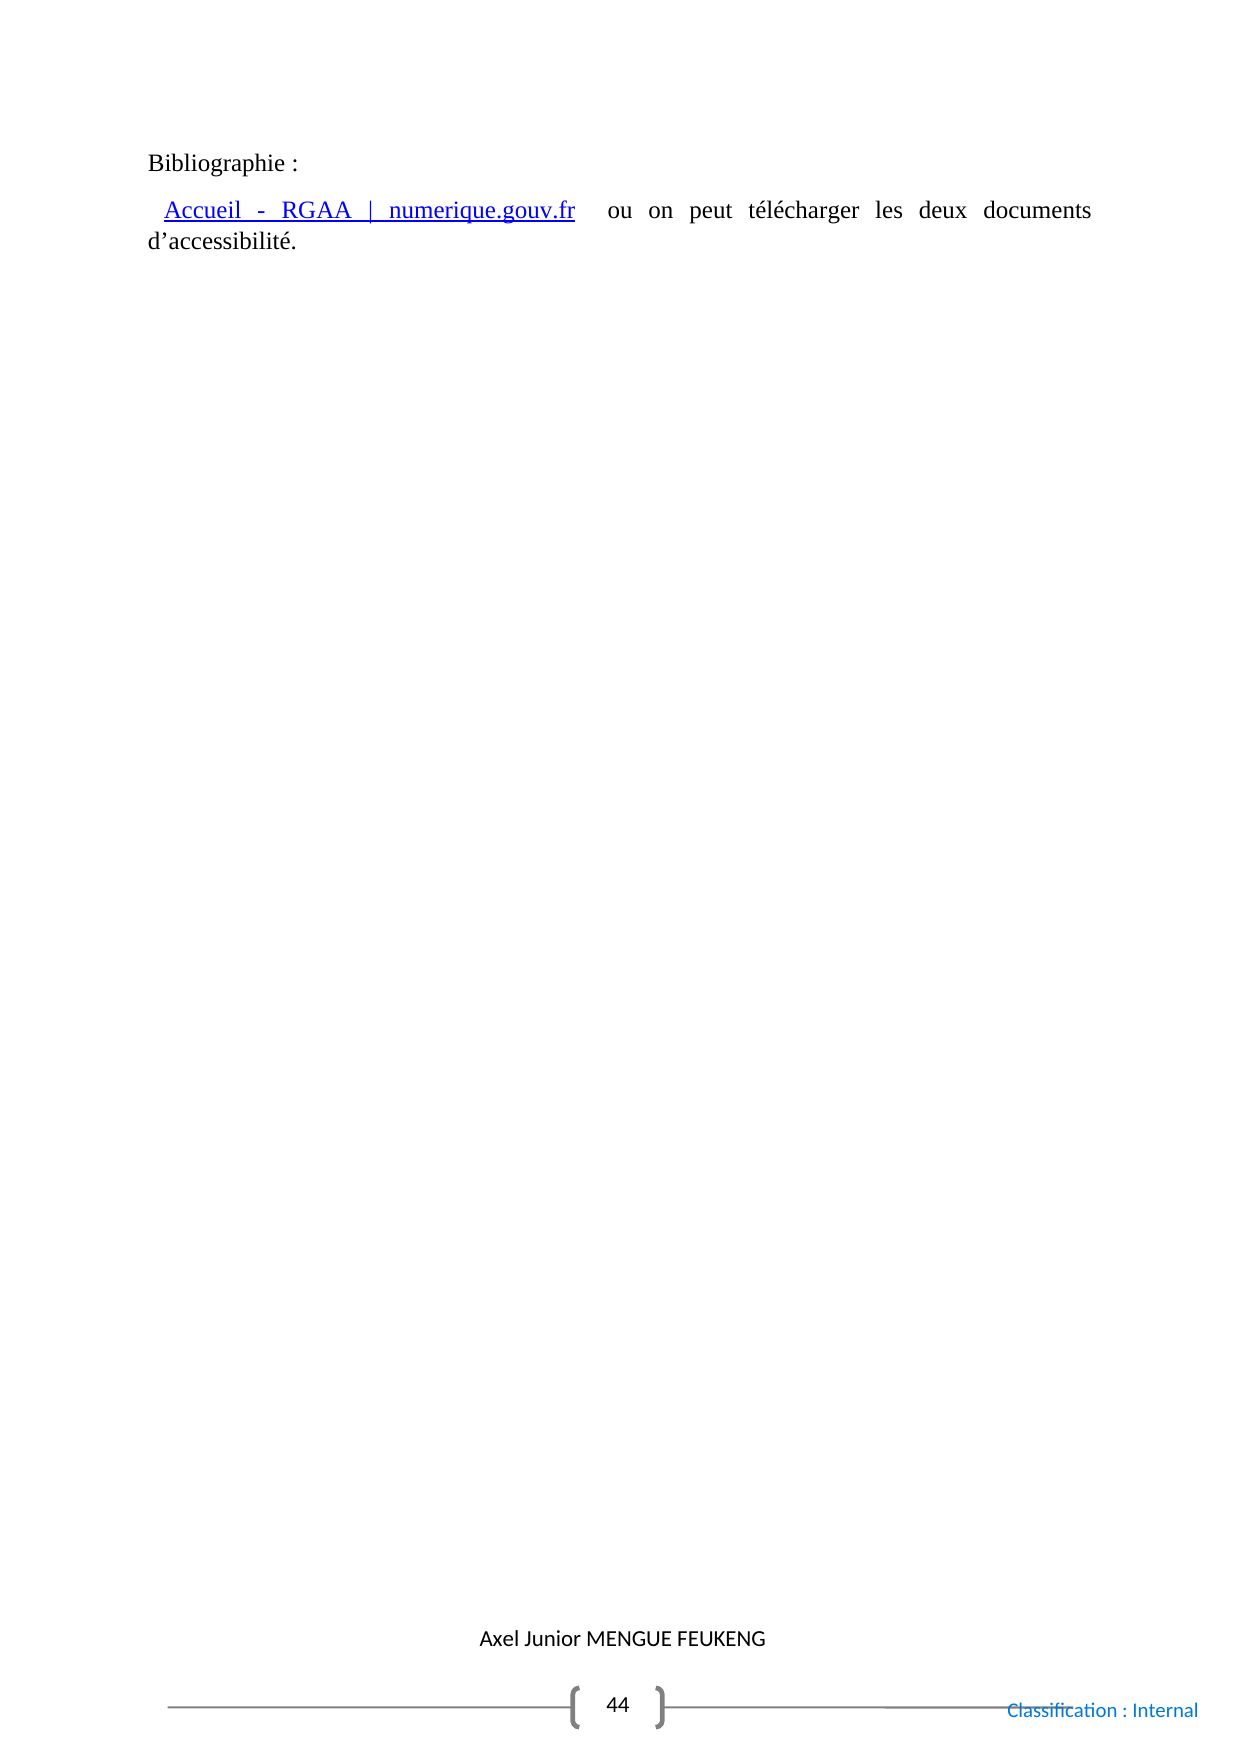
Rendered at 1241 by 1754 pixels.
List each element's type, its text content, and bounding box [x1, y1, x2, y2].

text Bibliographie : [148, 148, 1093, 176]
text Accueil - RGAA | numerique.gouv.fr ou on peut télécharger les deux documents d’accessibilité. [148, 195, 1093, 255]
